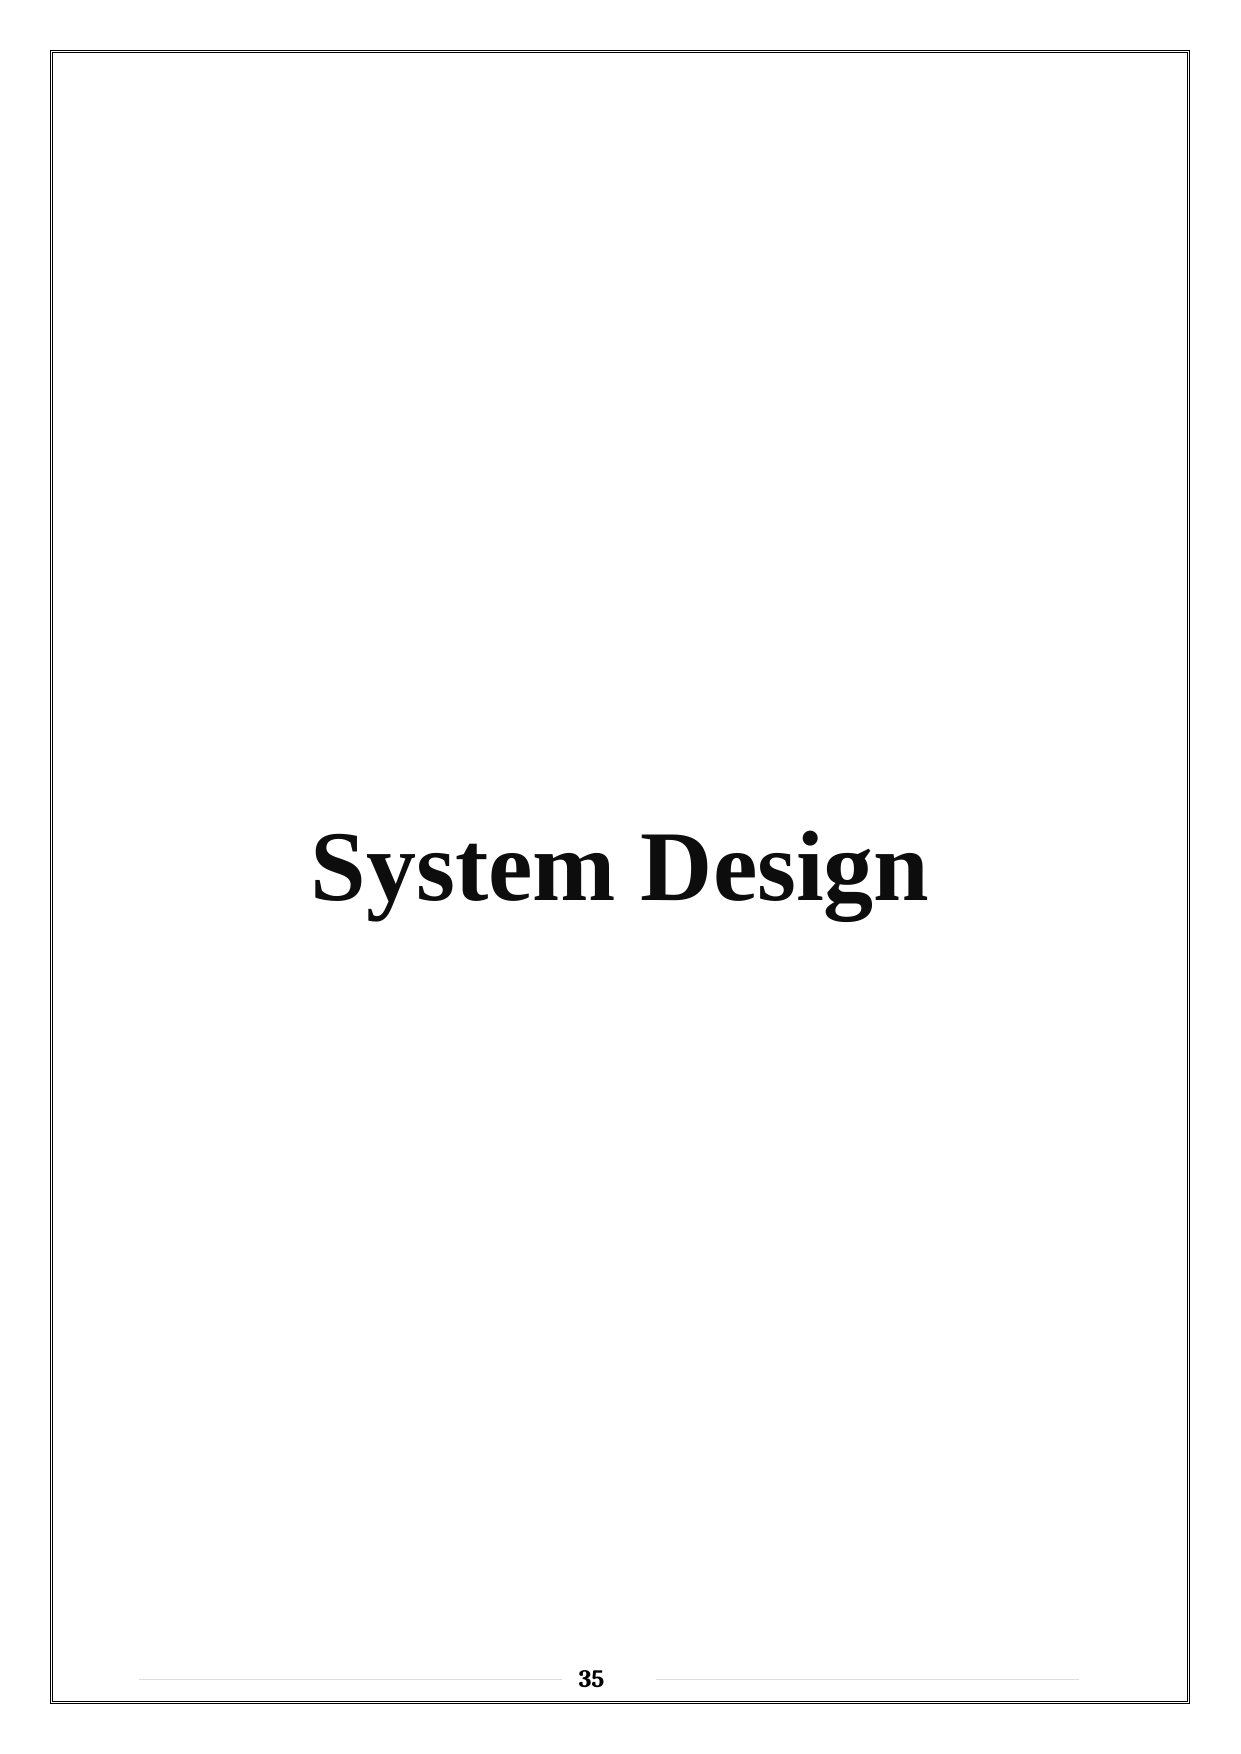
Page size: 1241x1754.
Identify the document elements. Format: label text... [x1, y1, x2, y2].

text System Design [150, 807, 1090, 922]
